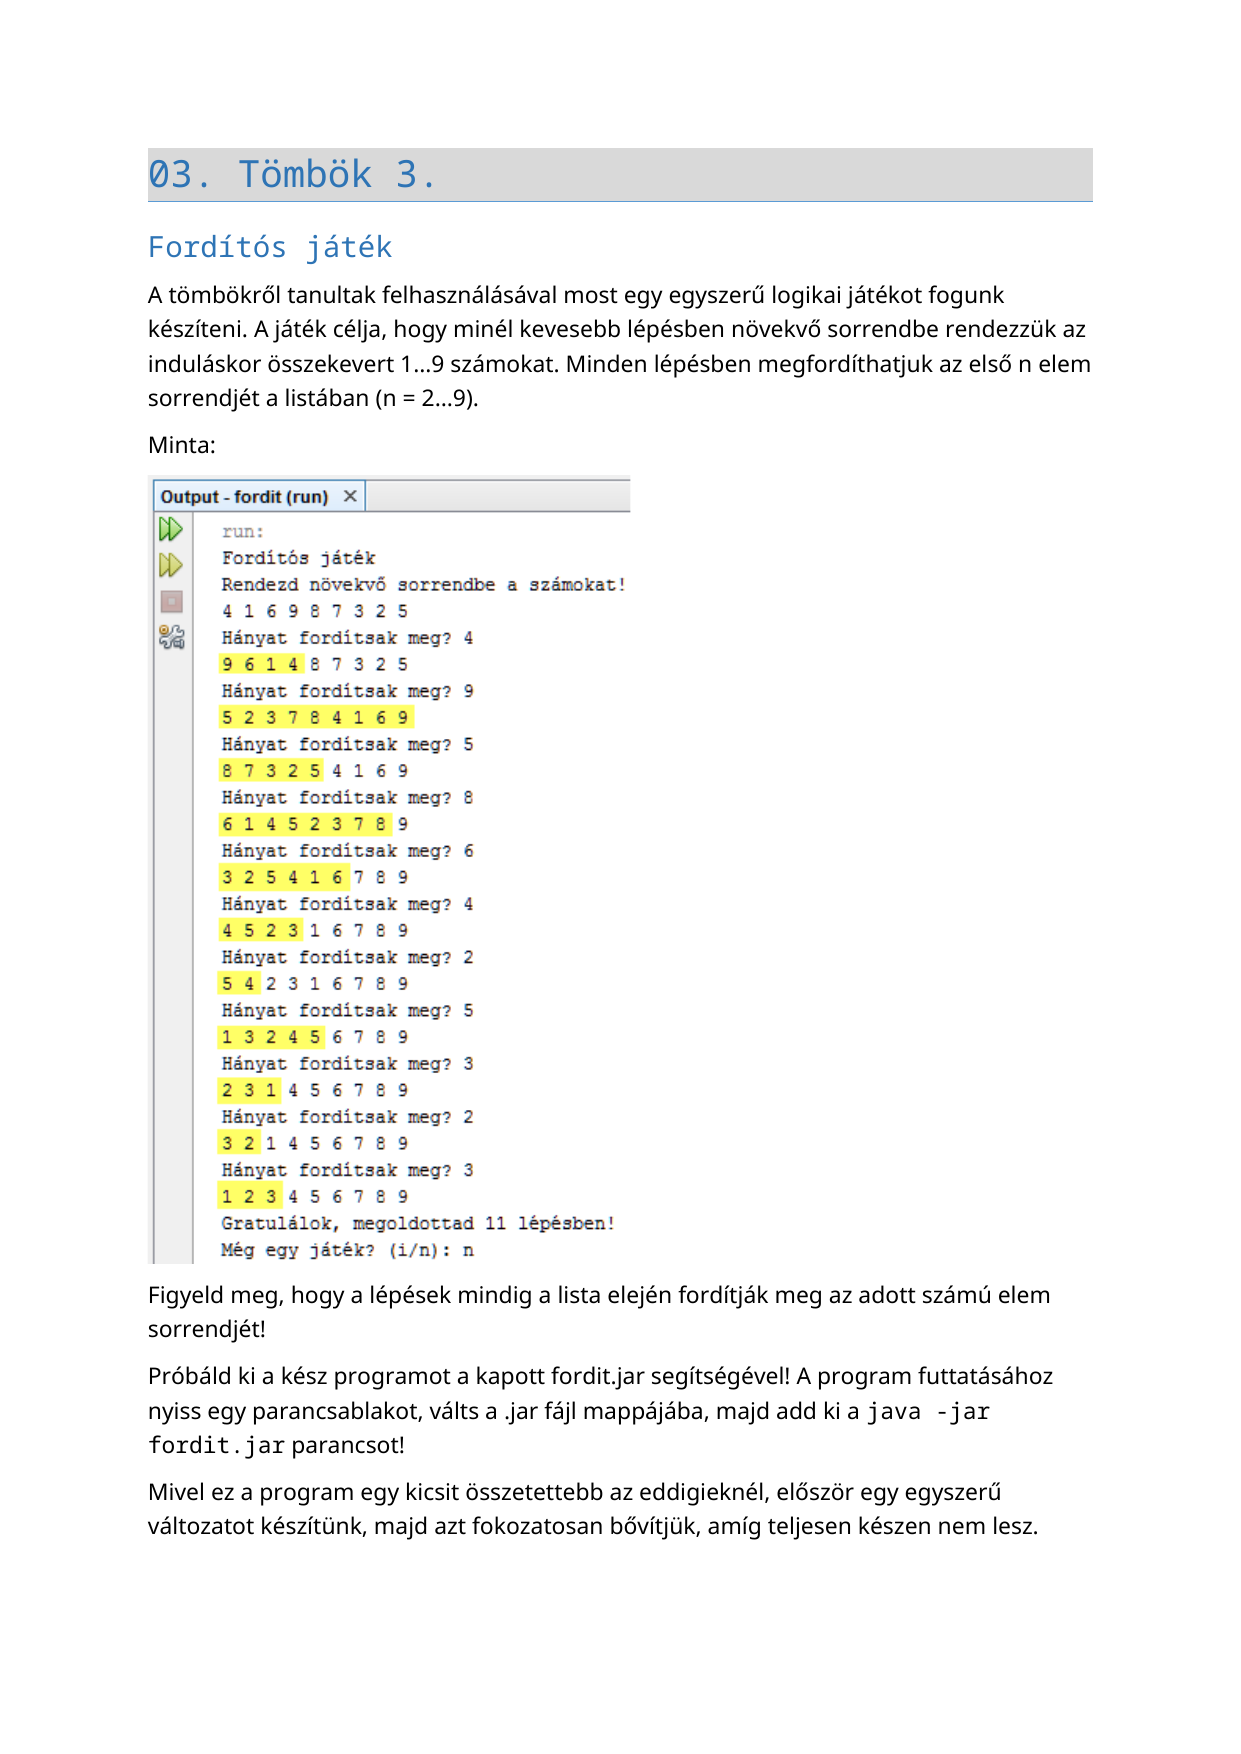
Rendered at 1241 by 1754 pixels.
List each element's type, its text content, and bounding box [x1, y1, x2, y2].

text A tömbökről tanultak felhasználásával most egy egyszerű logikai játékot fogunk készíteni. A játék célja, hogy minél kevesebb lépésben növekvő sorrendbe rendezzük az induláskor összekevert 1…9 számokat. Minden lépésben megfordíthatjuk az első n elem sorrendjét a listában (n = 2…9). [148, 279, 1093, 413]
text Próbáld ki a kész programot a kapott fordit.jar segítségével! A program futtatásához nyiss egy parancsablakot, válts a .jar fájl mappájába, majd add ki a java -jar fordit.jar parancsot! [148, 1360, 1093, 1460]
text Mivel ez a program egy kicsit összetettebb az eddigieknél, először egy egyszerű változatot készítünk, majd azt fokozatosan bővítjük, amíg teljesen készen nem lesz. [148, 1476, 1093, 1542]
subtitle 03. Tömbök 3. [148, 148, 1093, 201]
picture [147, 475, 631, 1264]
subtitle Fordítós játék [148, 227, 1093, 266]
text Figyeld meg, hogy a lépések mindig a lista elején fordítják meg az adott számú elem sorrendjét! [148, 1279, 1093, 1345]
text Minta: [148, 429, 1093, 460]
